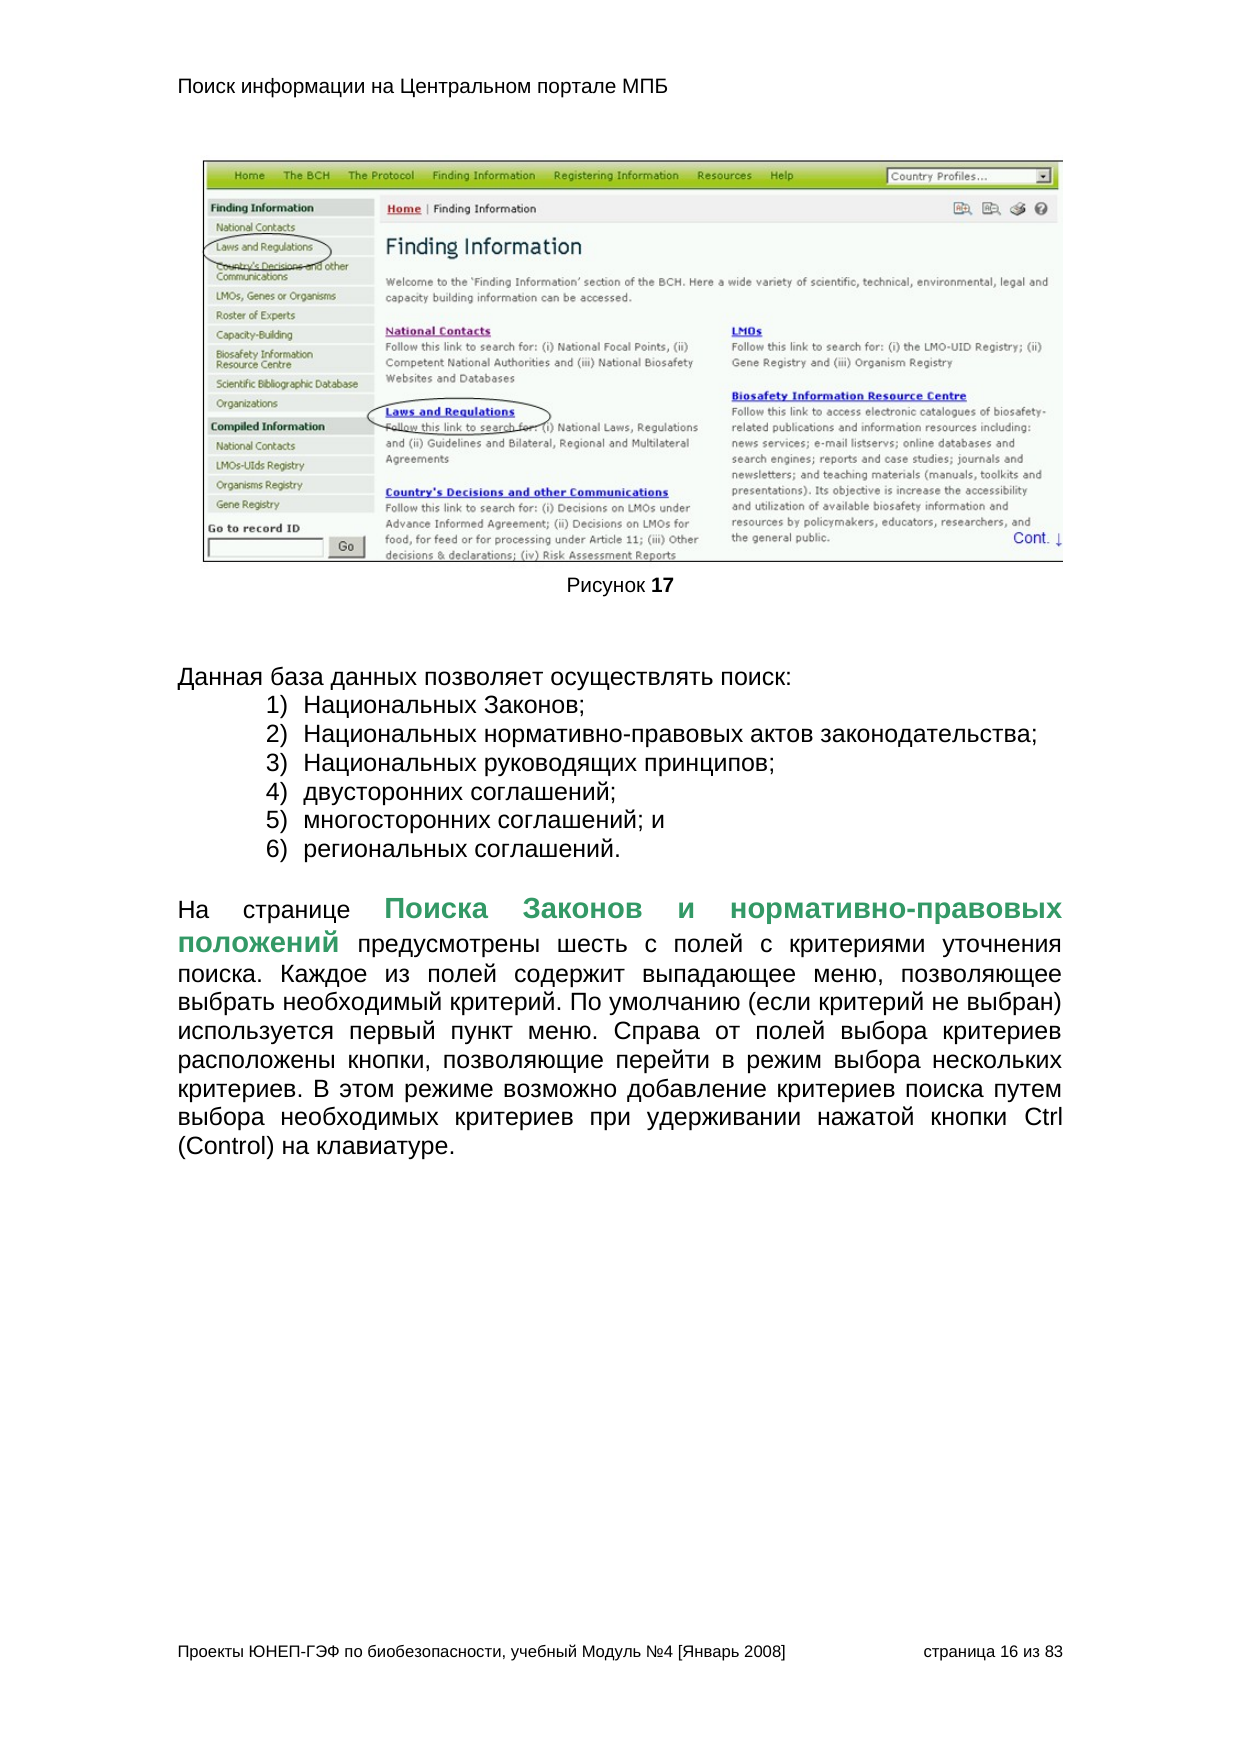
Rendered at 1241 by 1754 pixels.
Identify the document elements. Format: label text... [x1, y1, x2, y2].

list Национальных руководящих принципов; [266, 748, 1063, 777]
list Национальных нормативно-правовых актов законодательства; [266, 719, 1063, 748]
list региональных соглашений. [266, 834, 1063, 863]
text На странице Поиска Законов и нормативно-правовых положений предусмотрены шесть с полей с критериями уточнения поиска. Каждое из полей содержит выпадающее меню, позволяющее выбрать необходимый критерий. По умолчанию (если критерий не выбран) используется первый пункт меню. Справа от полей выбора критериев расположены кнопки, позволяющие перейти в режим выбора нескольких критериев. В этом режиме возможно добавление критериев поиска путем выбора необходимых критериев при удерживании нажатой кнопки Ctrl (Control) на клавиатуре. [177, 892, 1063, 1160]
list Национальных Законов; [266, 690, 1063, 719]
list многосторонних соглашений; и [266, 805, 1063, 834]
picture [192, 155, 1064, 573]
text Данная база данных позволяет осуществлять поиск: [177, 662, 1063, 690]
list двусторонних соглашений; [266, 777, 1063, 805]
